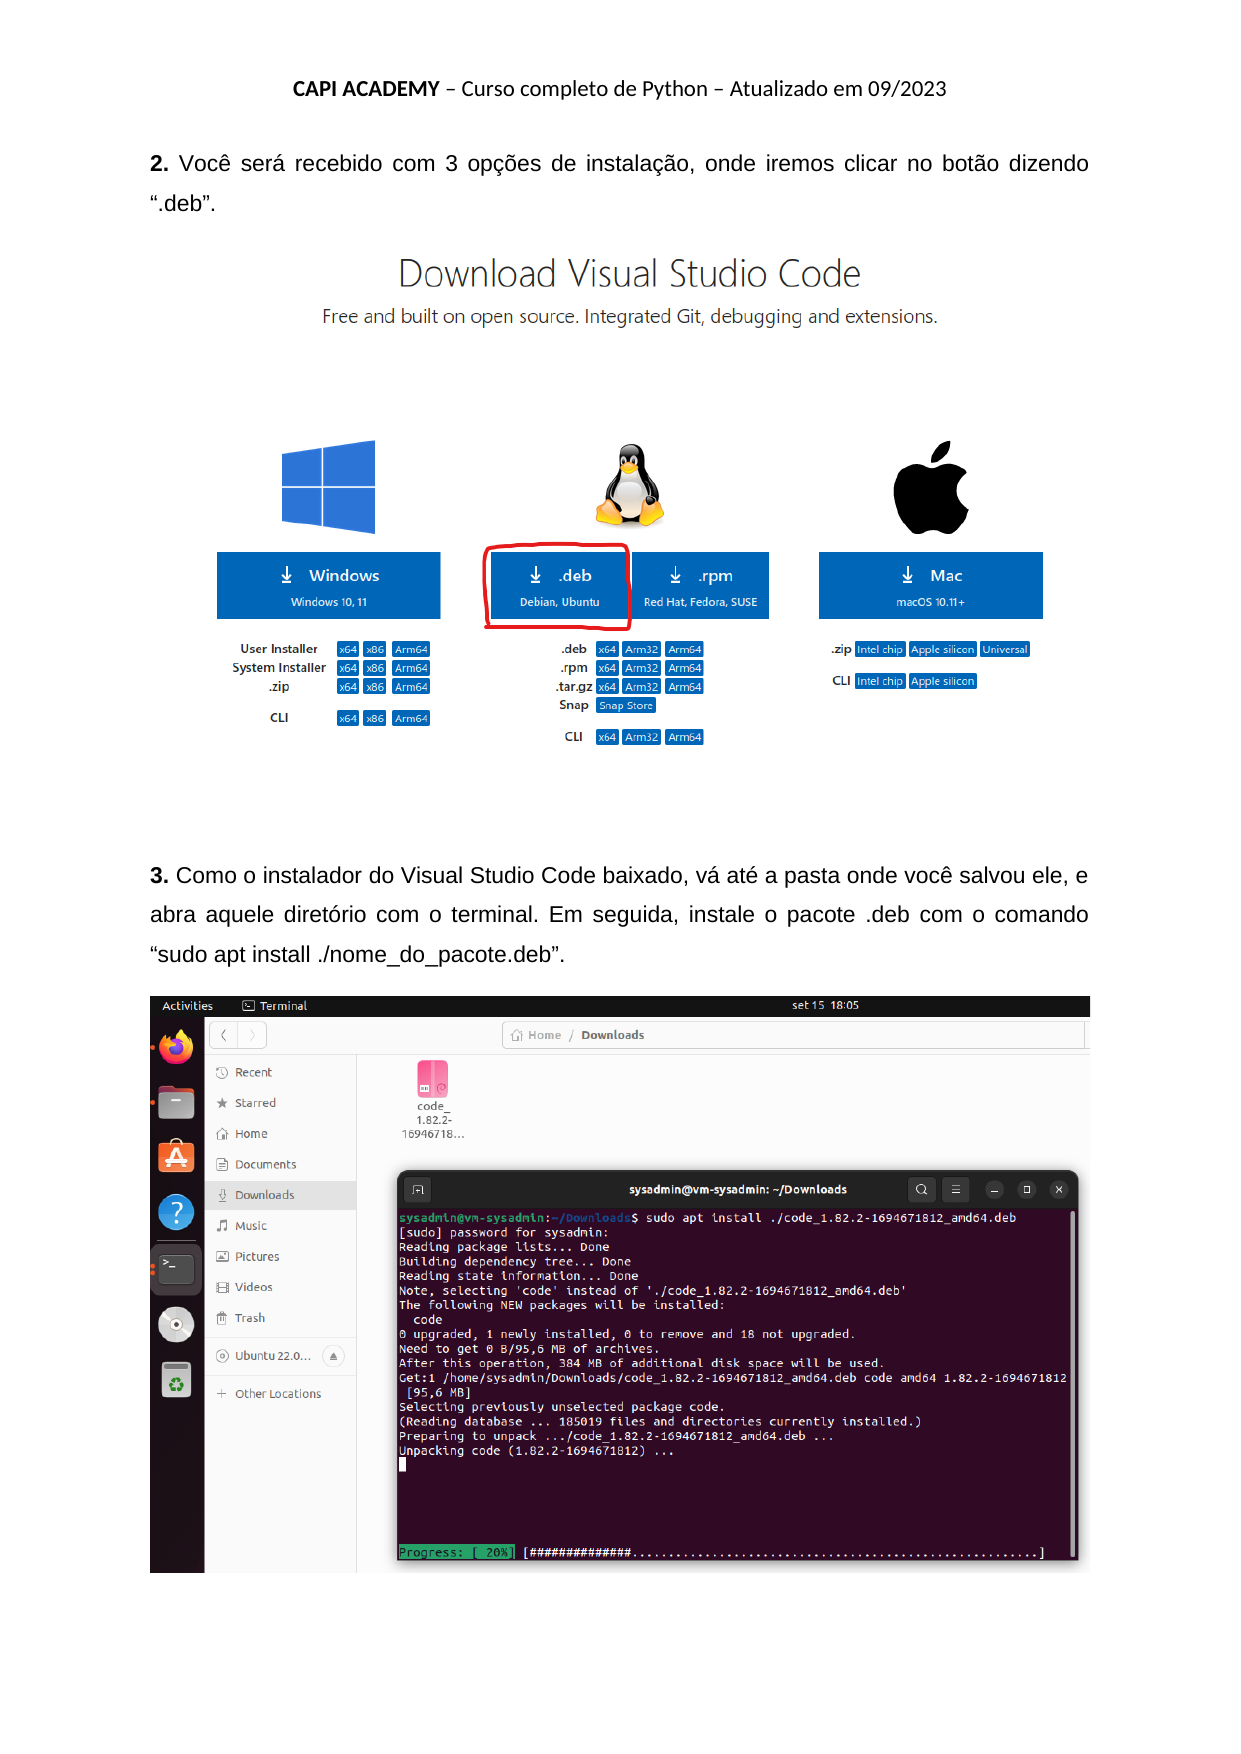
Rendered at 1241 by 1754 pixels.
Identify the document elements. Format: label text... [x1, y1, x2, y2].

picture [150, 245, 1091, 775]
picture [150, 996, 1091, 1573]
text 2. Você será recebido com 3 opções de instalação, onde iremos clicar no botão dizendo “.deb”. [150, 150, 1090, 216]
text 3. Como o instalador do Visual Studio Code baixado, vá até a pasta onde você salvou ele, e abra aquele diretório com o terminal. Em seguida, instale o pacote .deb com o comando “sudo apt install ./nome_do_pacote.deb”. [150, 862, 1090, 967]
